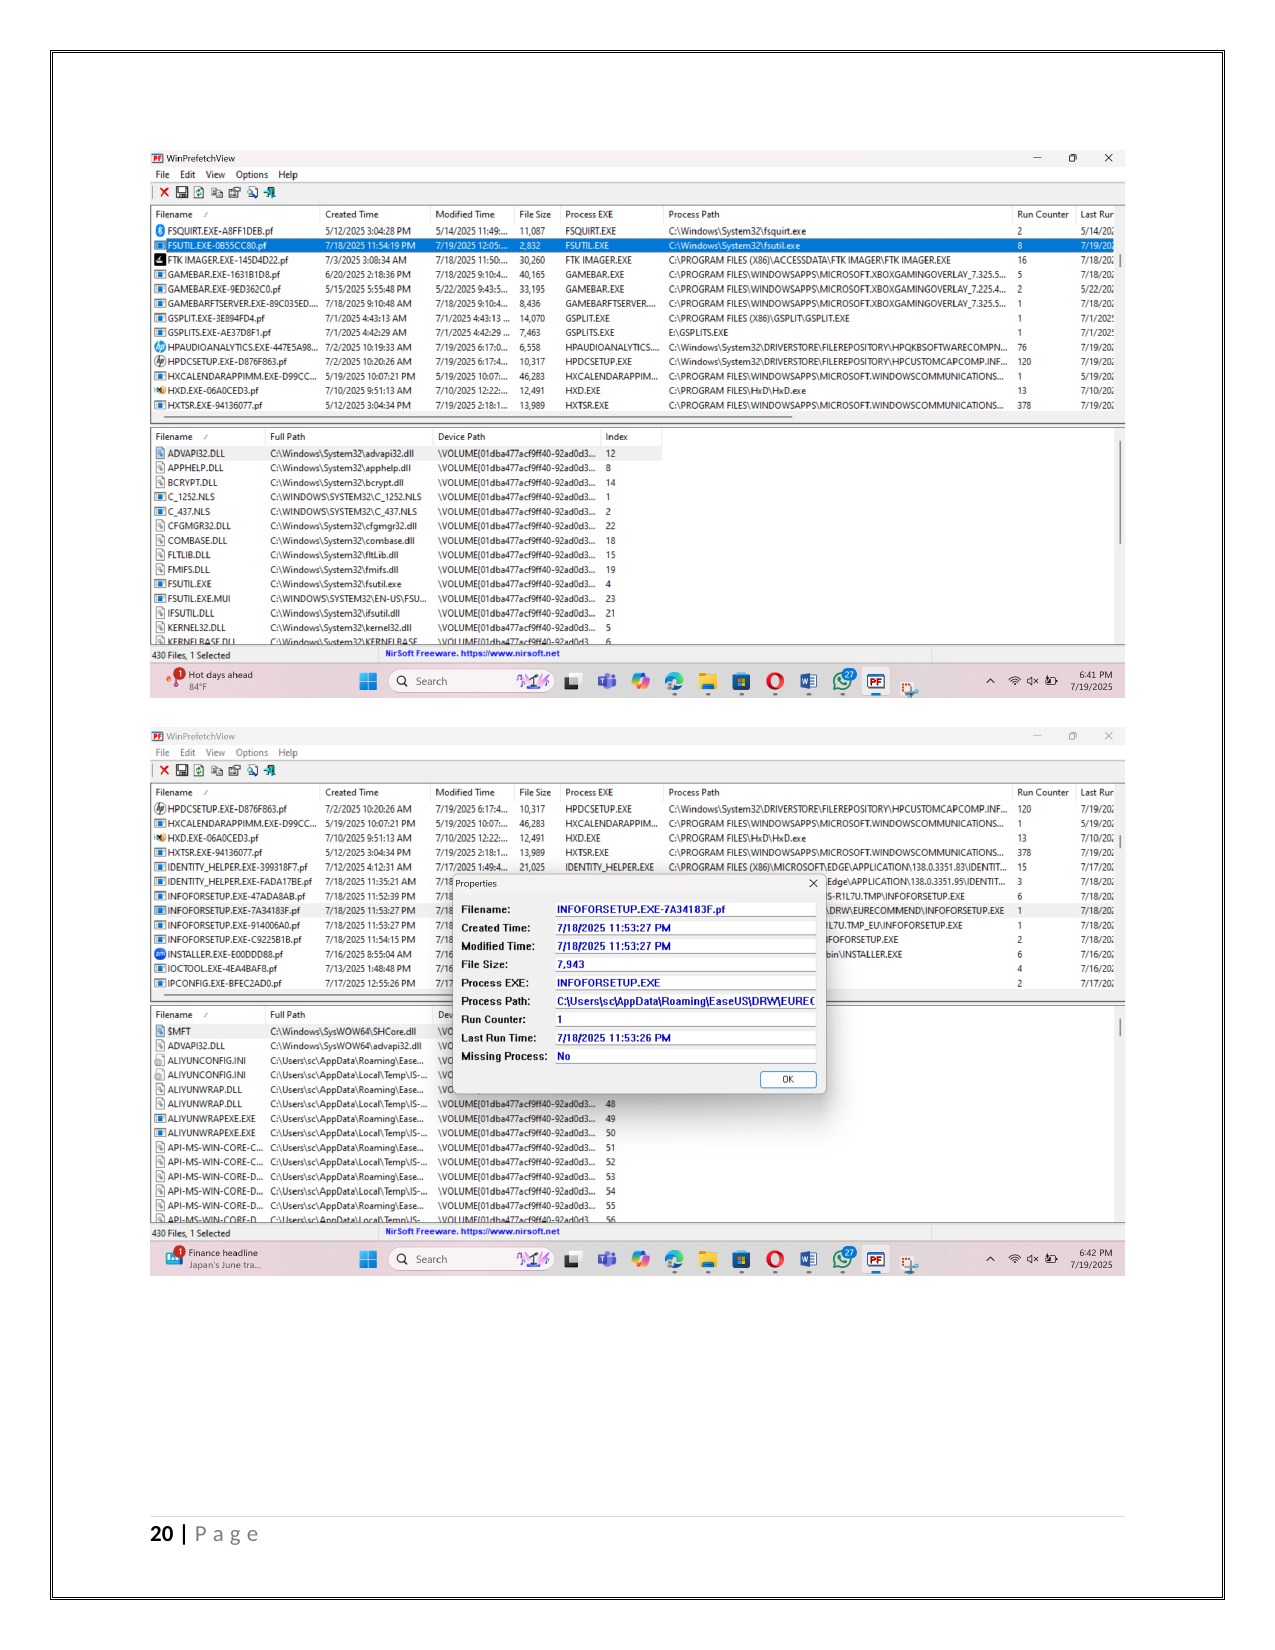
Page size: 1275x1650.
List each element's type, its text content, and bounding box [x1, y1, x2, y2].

picture [150, 212, 1125, 761]
list Sort by "Last Run Time". [187, 150, 1125, 183]
picture [150, 790, 1125, 1338]
